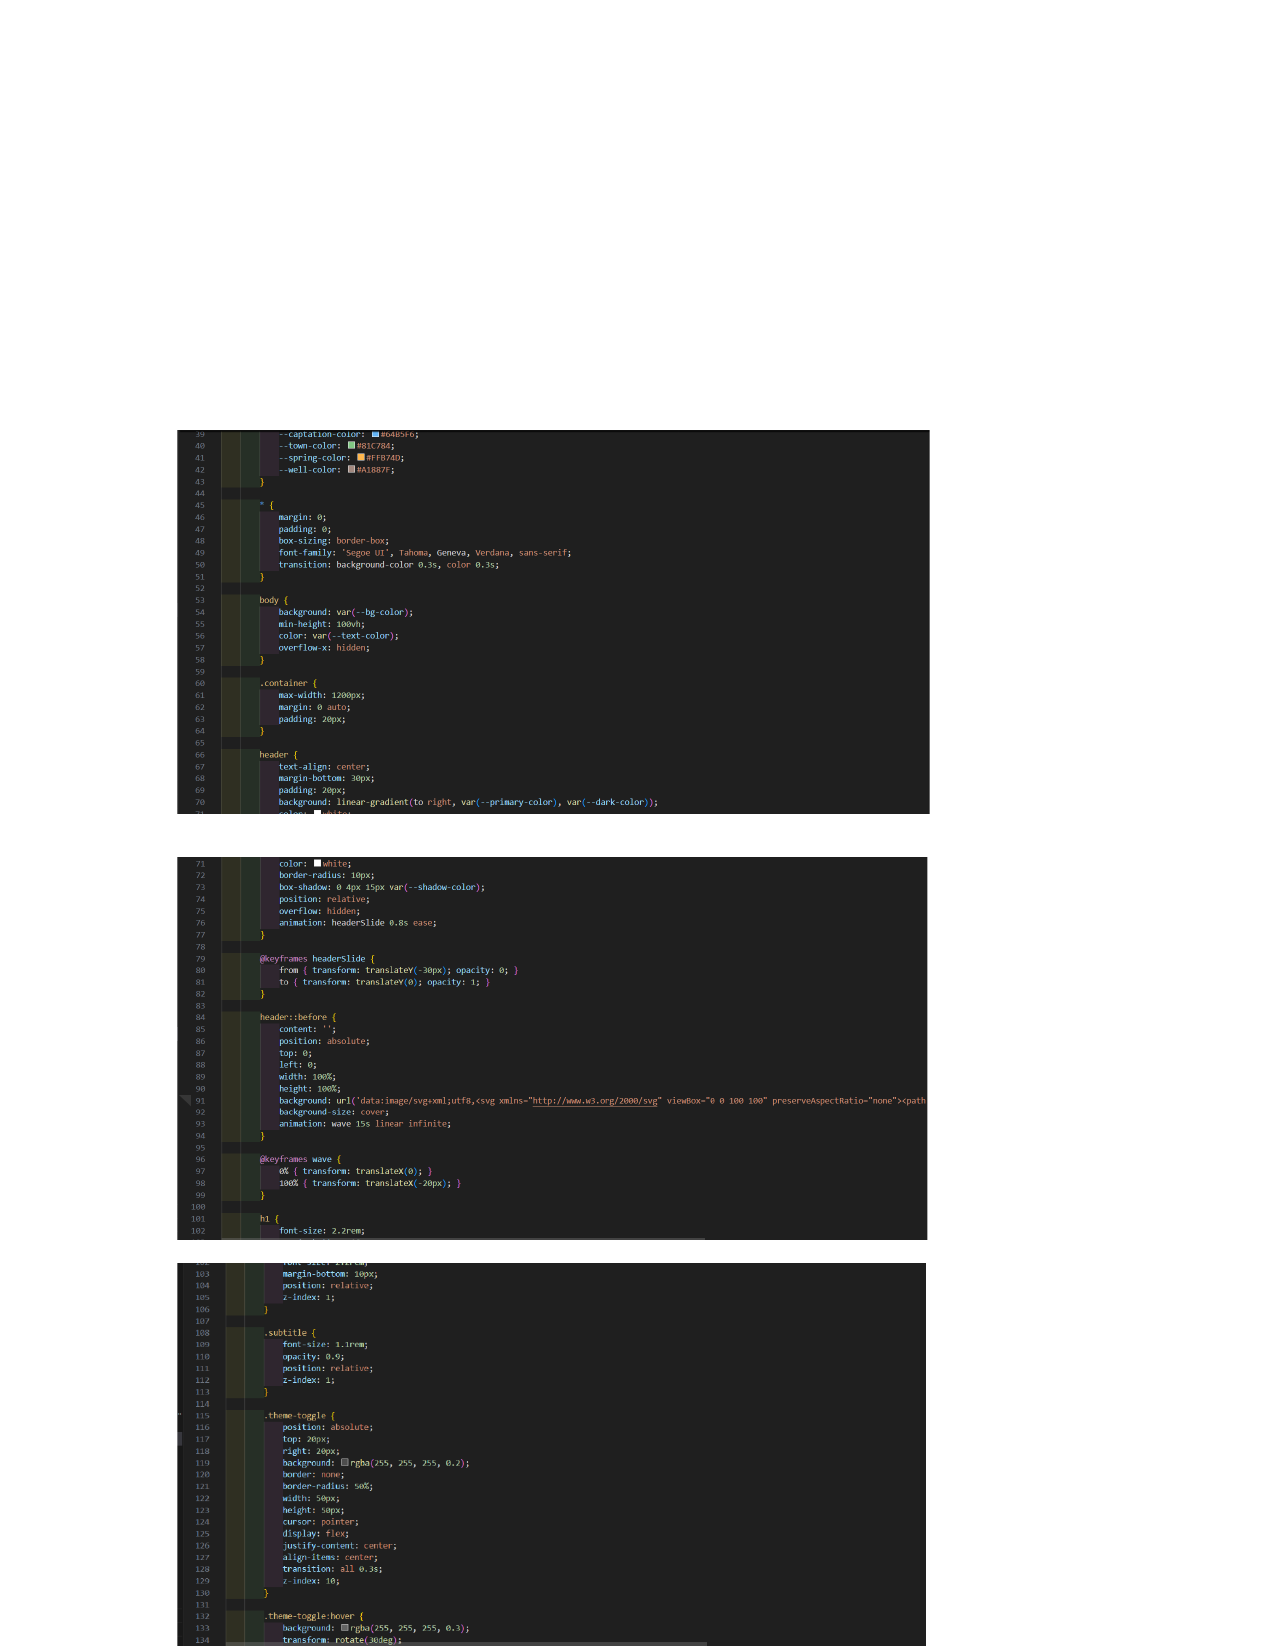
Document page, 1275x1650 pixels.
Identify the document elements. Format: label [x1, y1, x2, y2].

picture [177, 430, 930, 814]
picture [177, 857, 928, 1240]
picture [177, 1263, 926, 1646]
